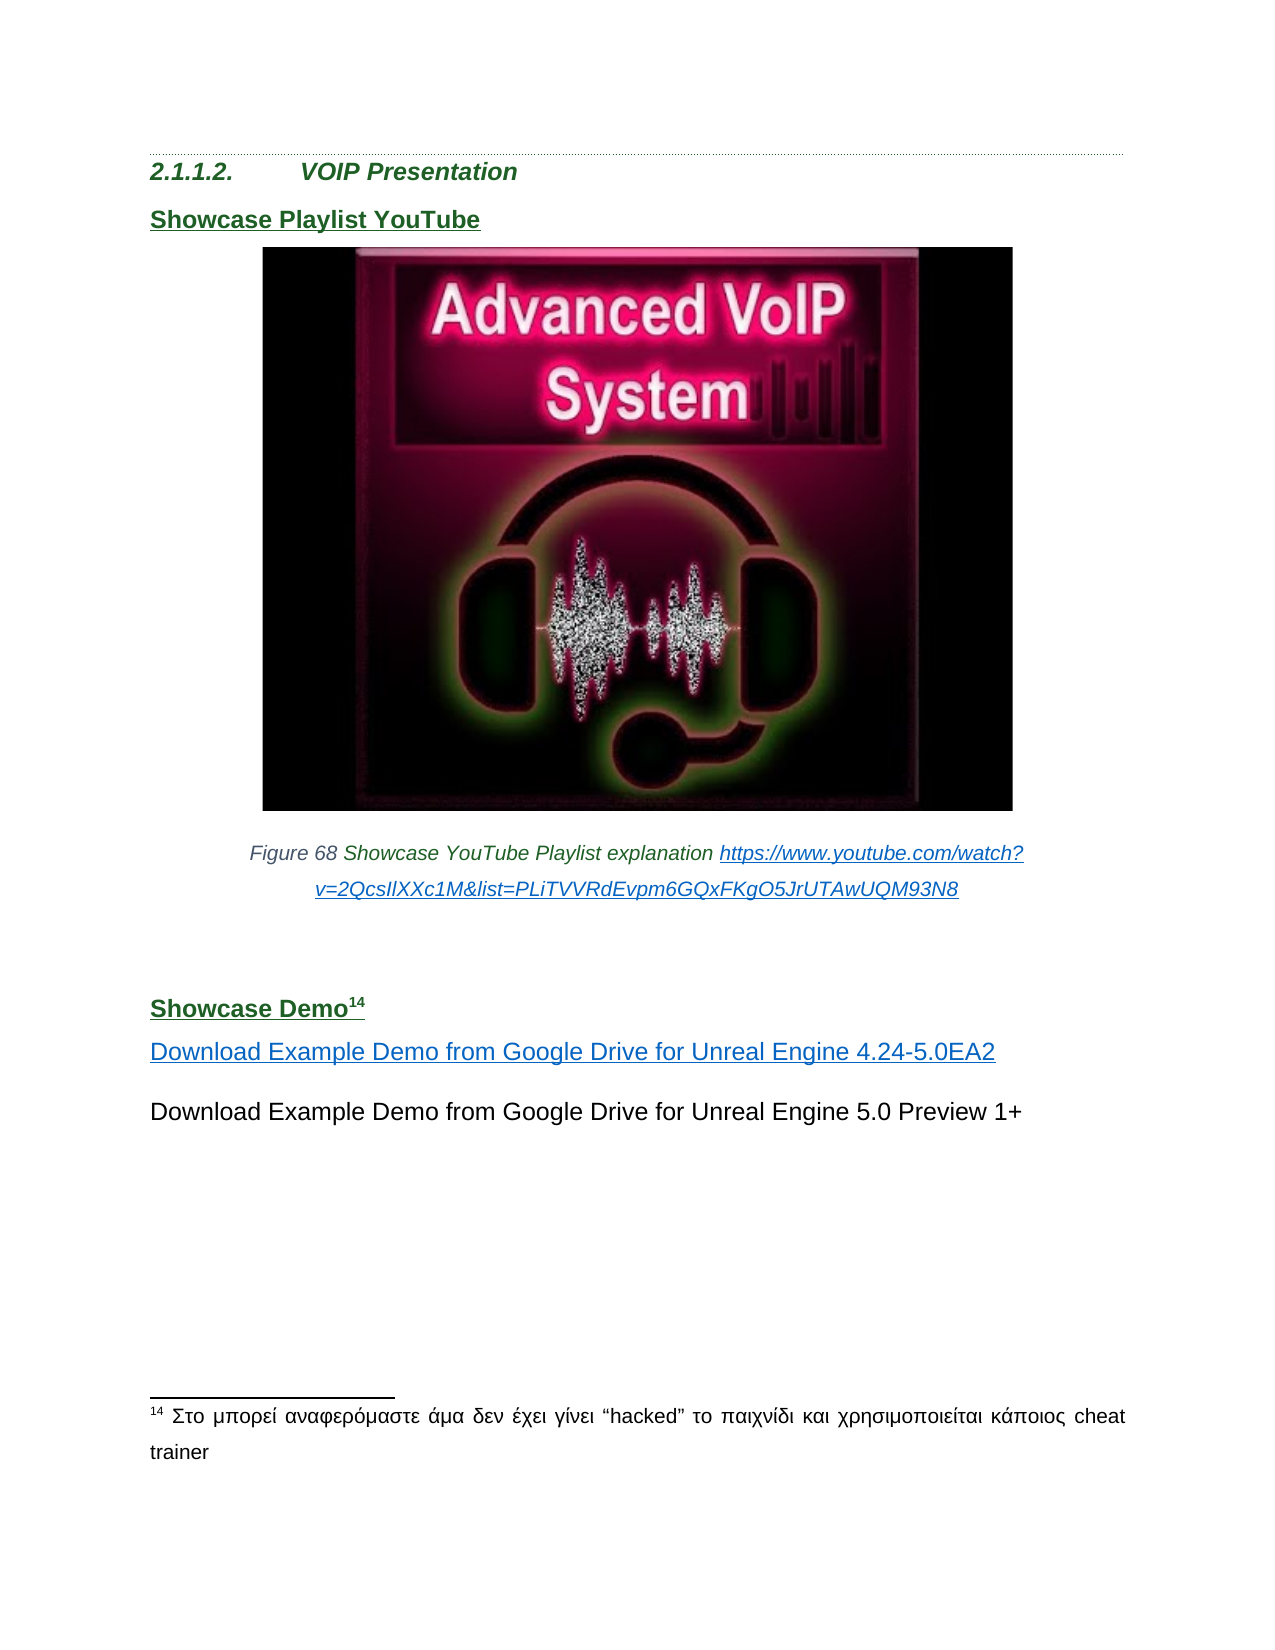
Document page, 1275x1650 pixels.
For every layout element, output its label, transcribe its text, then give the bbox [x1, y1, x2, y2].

subtitle VOIP Presentation [150, 154, 1125, 186]
text Download Example Demo from Google Drive for Unreal Engine 5.0 Preview 1+ [150, 1097, 1125, 1125]
text Download Example Demo from Google Drive for Unreal Engine 4.24-5.0EA2 [150, 1037, 1125, 1066]
text Figure 72 Showcase YouTube Playlist explanation https://www.youtube.com/watch?v=2QcsIlXXc1M&list=PLiTVVRdEvpm6GQxFKgO5JrUTAwUQM93N8 [150, 841, 1125, 901]
picture [262, 247, 1013, 811]
subtitle Showcase Demo [150, 994, 1125, 1022]
subtitle Showcase Playlist YouTube [150, 204, 1125, 233]
